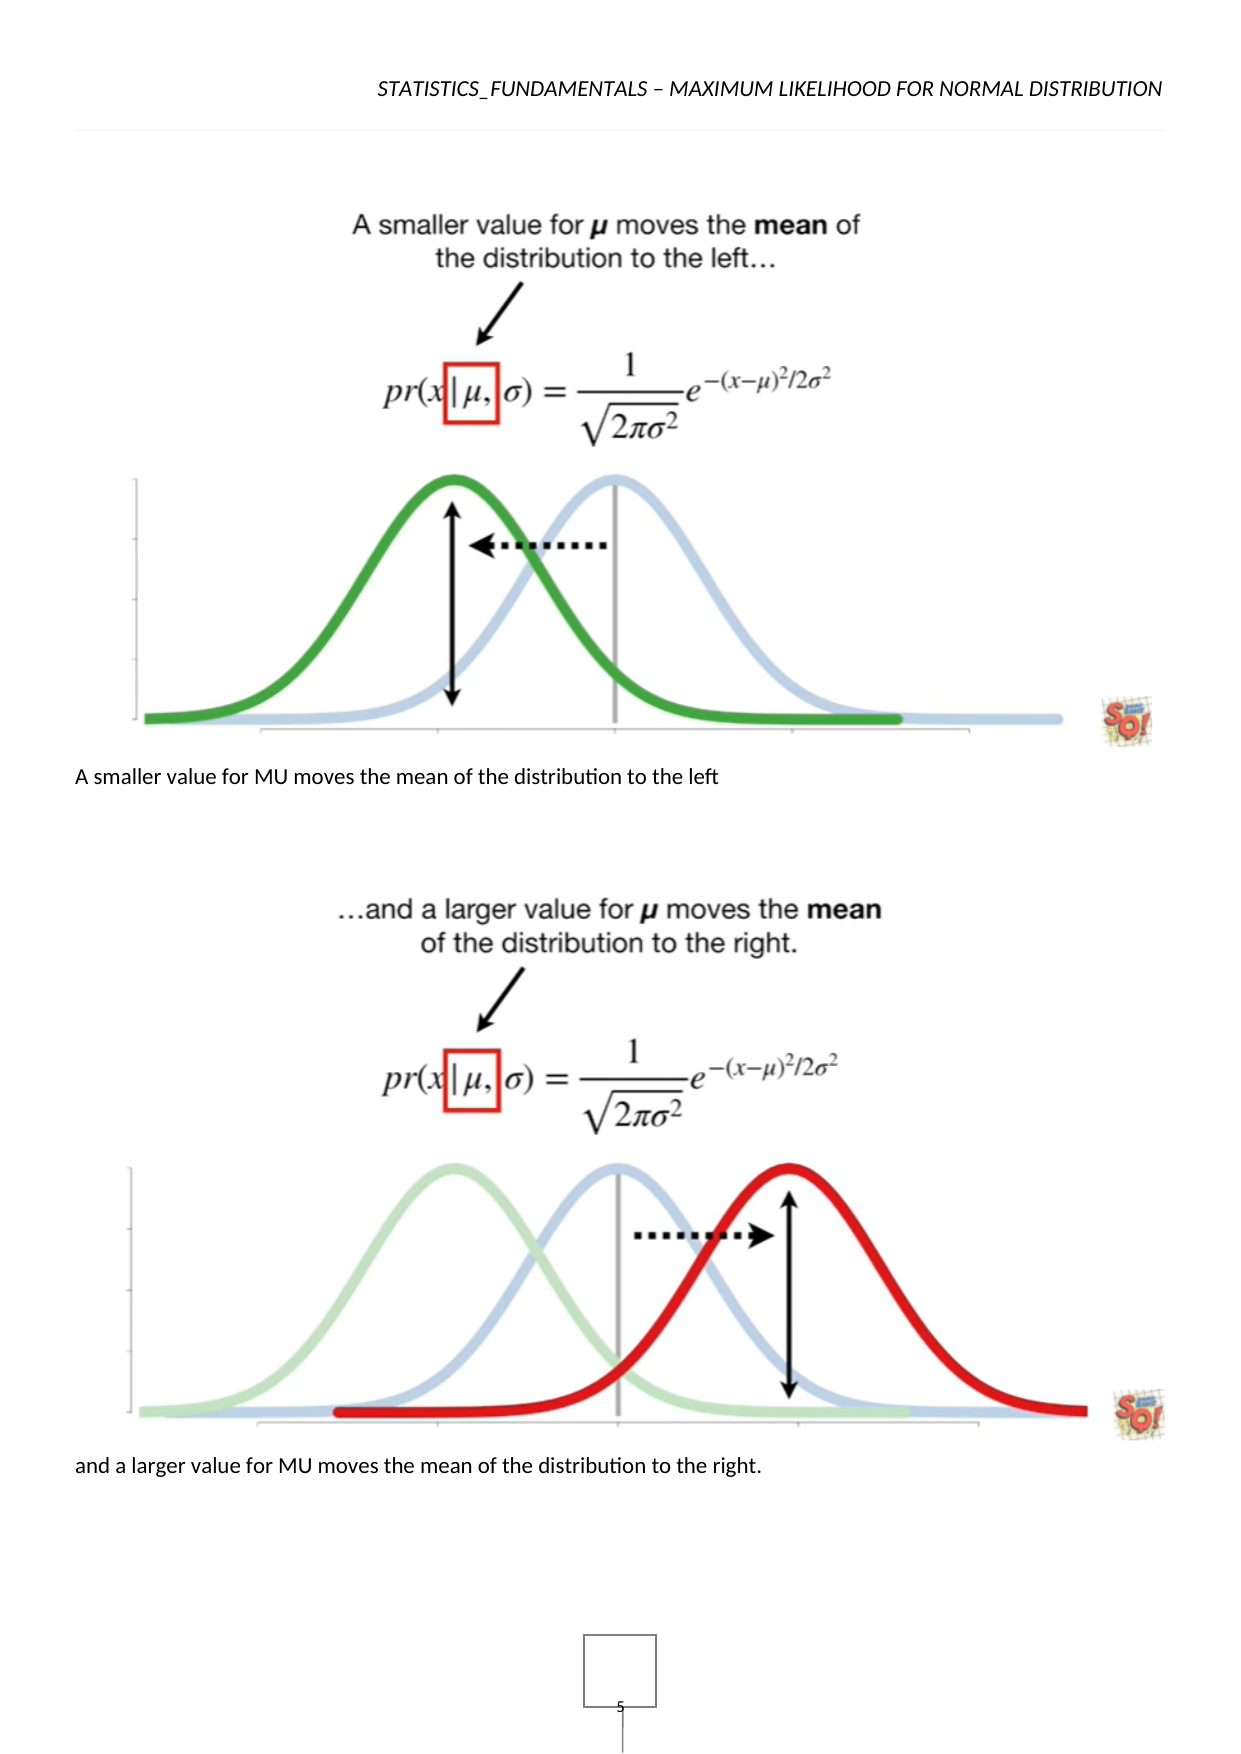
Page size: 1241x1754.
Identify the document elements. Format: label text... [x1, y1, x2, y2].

text A smaller value for MU moves the mean of the distribution to the left [75, 762, 1165, 790]
picture [75, 818, 1166, 1452]
picture [75, 129, 1166, 762]
text and a larger value for MU moves the mean of the distribution to the right. [75, 1452, 1165, 1479]
